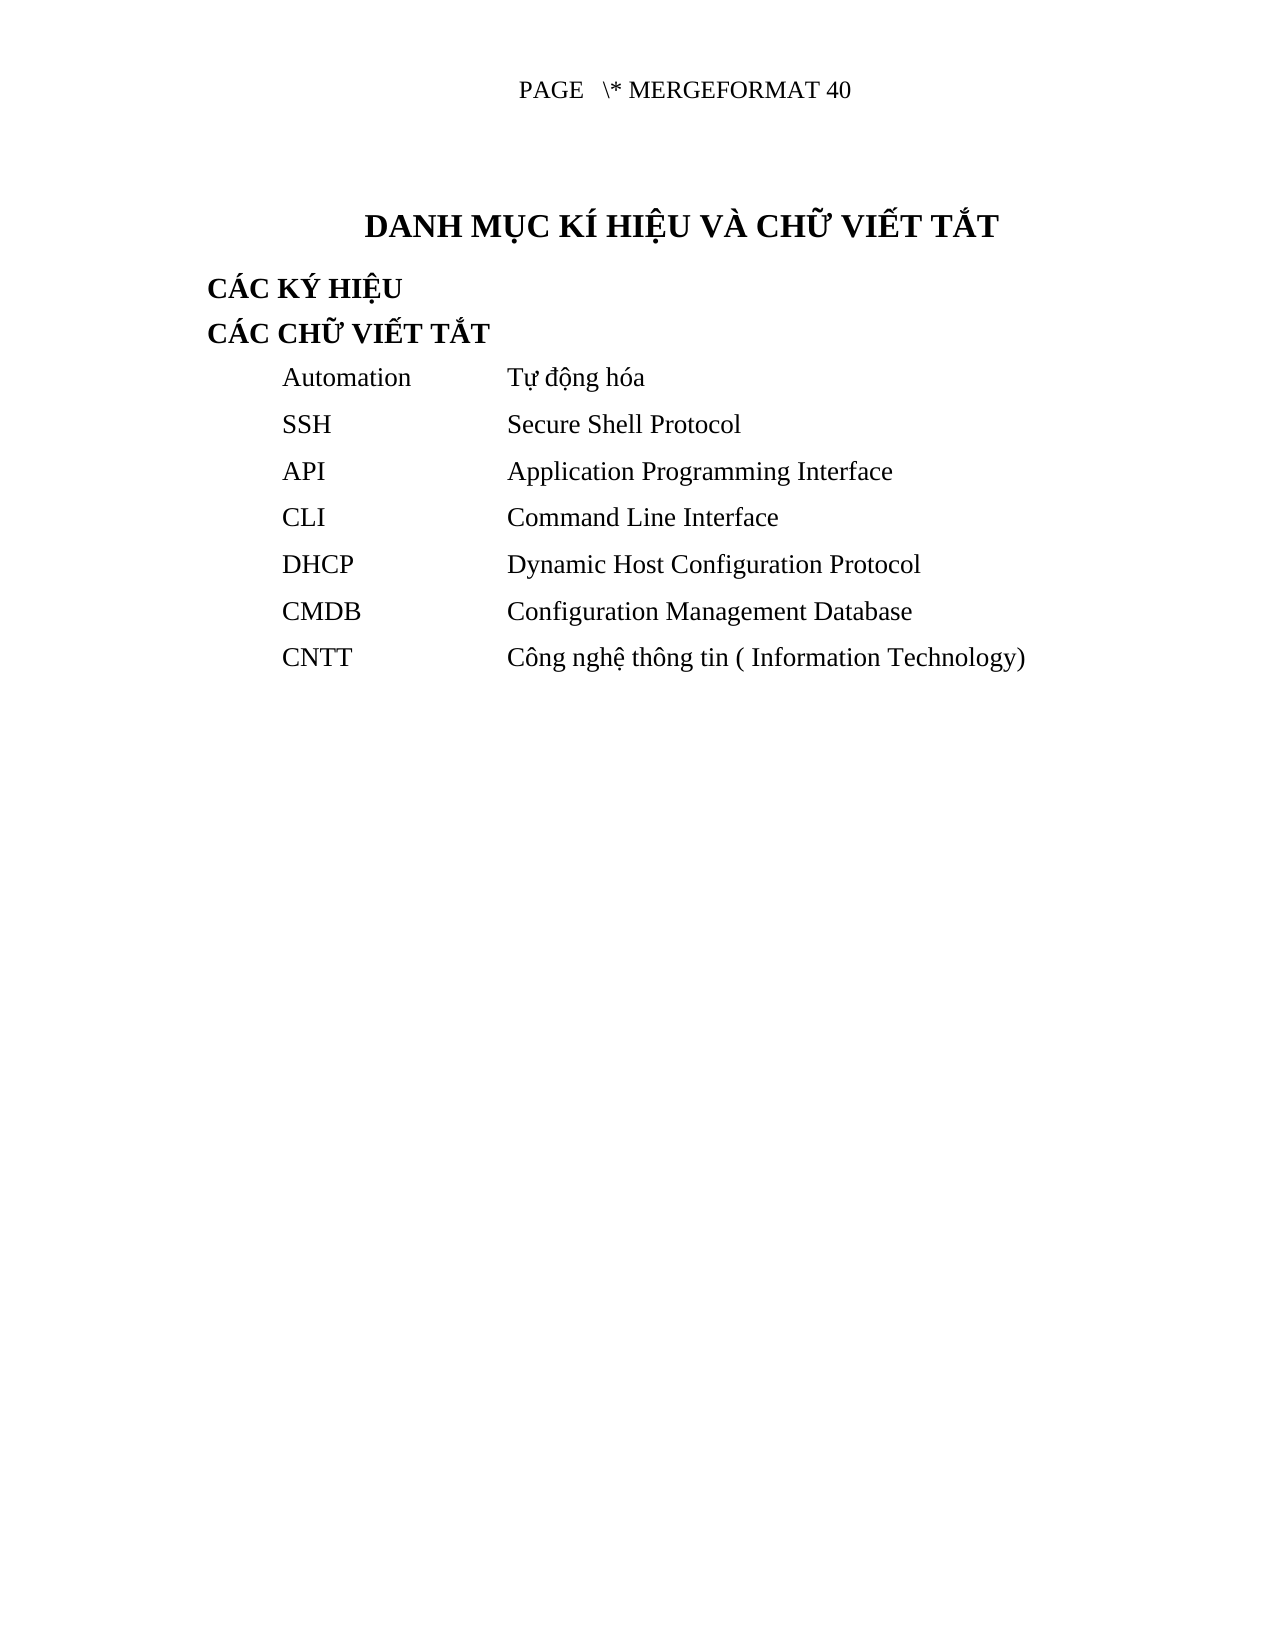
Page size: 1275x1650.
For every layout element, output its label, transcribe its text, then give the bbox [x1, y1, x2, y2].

text DANH MỤC KÍ HIỆU VÀ CHỮ VIẾT TẮT [207, 207, 1157, 245]
text CÁC KÝ HIỆU [207, 272, 1157, 305]
text API Application Programming Interface [207, 454, 1157, 486]
text Automation Tự động hóa [207, 361, 1157, 392]
text CNTT Công nghệ thông tin ( Information Technology) [207, 641, 1157, 672]
text CÁC CHỮ VIẾT TẮT [207, 316, 1157, 350]
text SSH Secure Shell Protocol [207, 408, 1157, 439]
text CLI Command Line Interface [207, 501, 1157, 532]
text CMDB Configuration Management Database [207, 594, 1157, 626]
text DHCP Dynamic Host Configuration Protocol [207, 548, 1157, 579]
